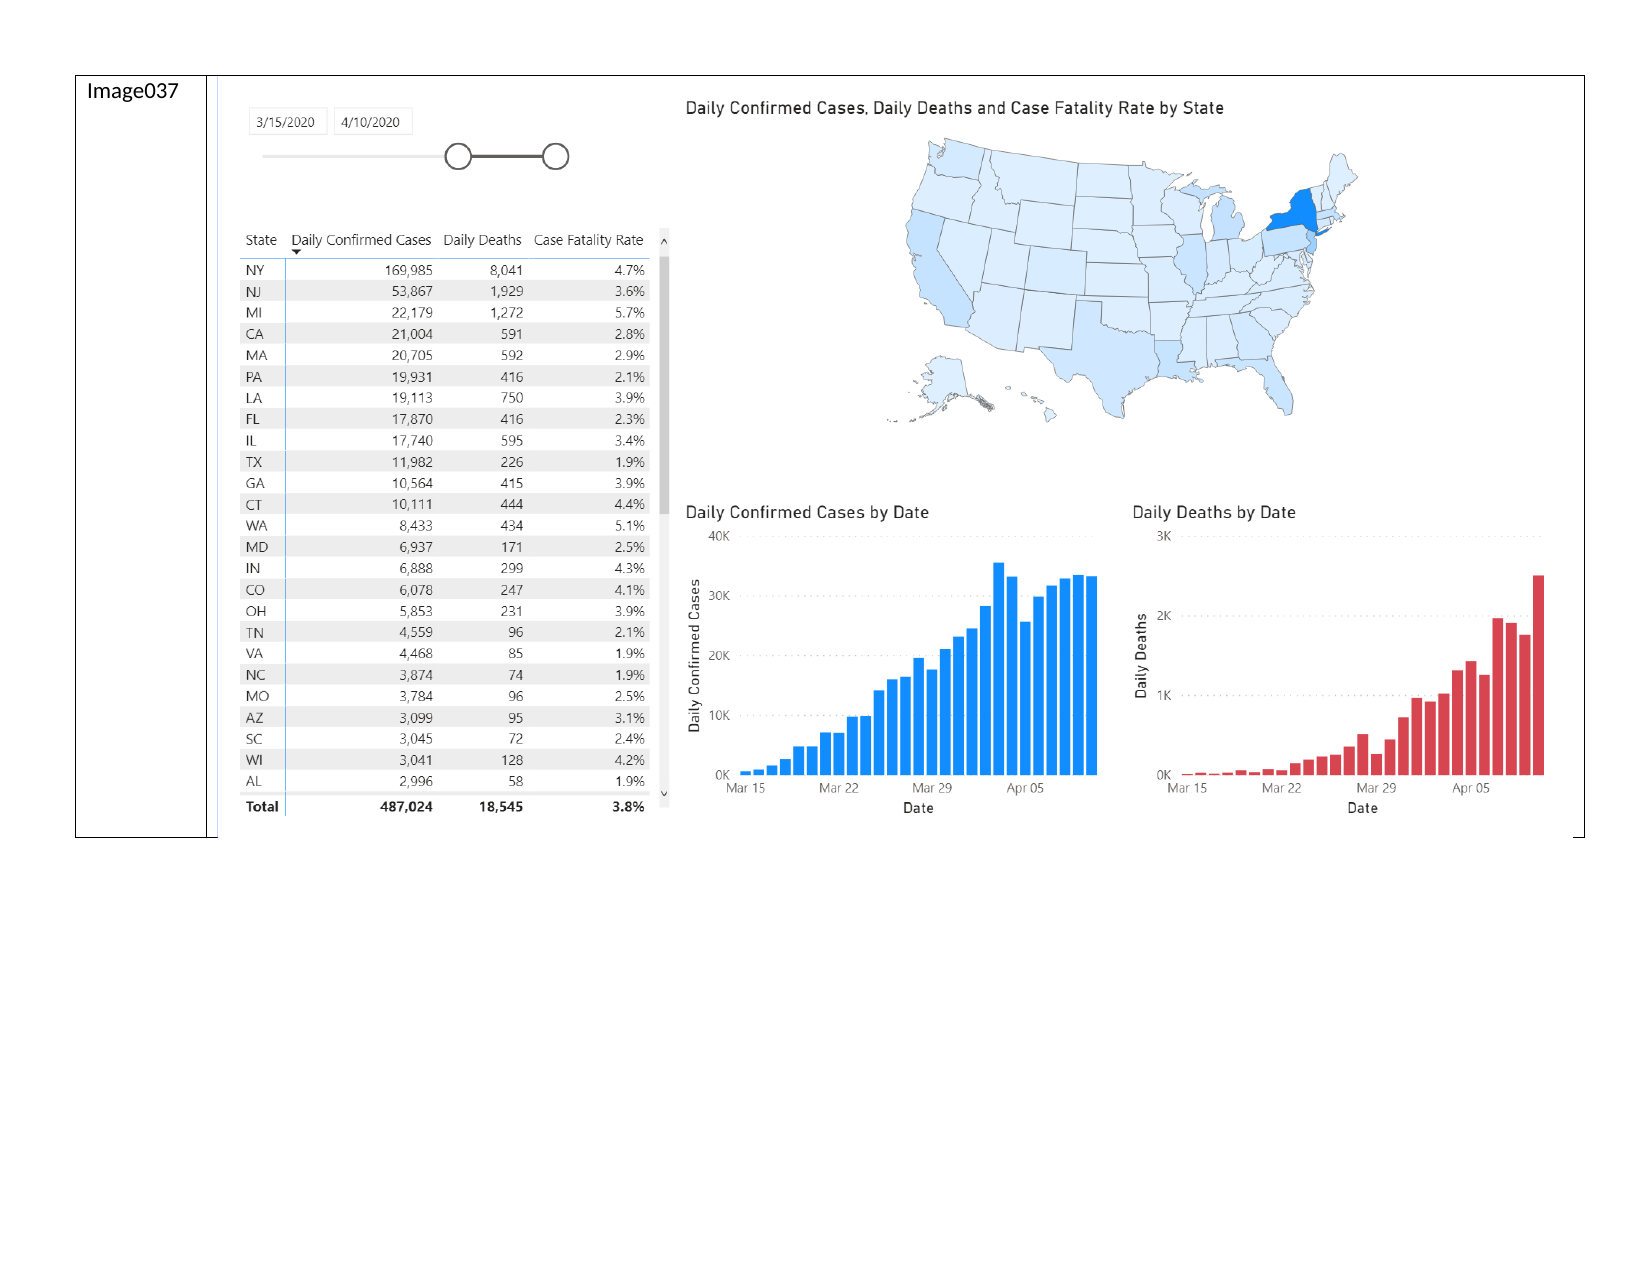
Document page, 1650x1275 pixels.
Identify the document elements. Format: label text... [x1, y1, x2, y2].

table_cell [207, 76, 217, 837]
table_cell Image037 [76, 76, 206, 837]
table_cell [1573, 76, 1584, 837]
picture [217, 76, 1573, 838]
